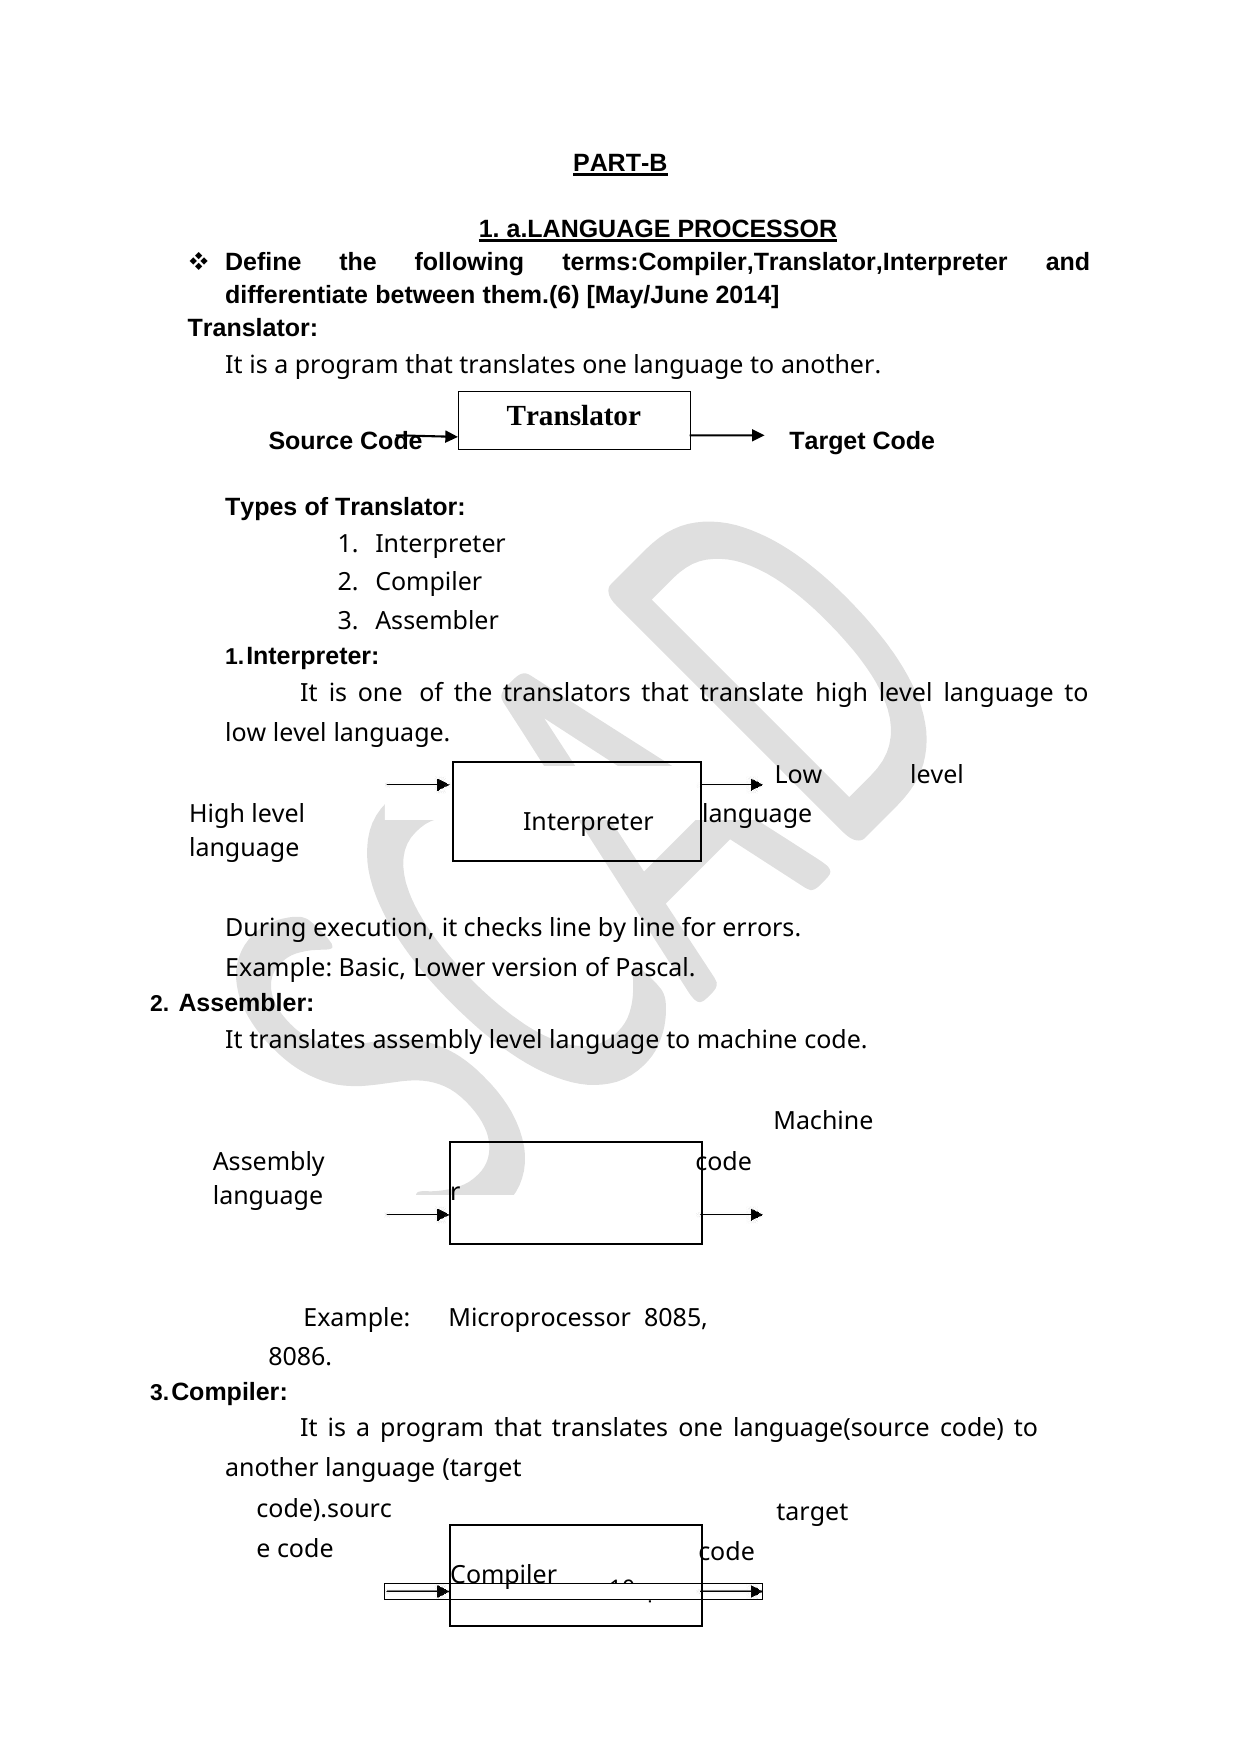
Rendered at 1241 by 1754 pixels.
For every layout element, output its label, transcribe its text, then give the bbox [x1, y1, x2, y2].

text language [702, 796, 1240, 829]
picture [384, 766, 452, 820]
picture [385, 1584, 449, 1599]
text Machine [773, 1102, 1240, 1137]
picture [451, 1195, 701, 1243]
text Assembly language [213, 1143, 442, 1212]
text code [516, 1533, 754, 1567]
text 8086. [268, 1338, 1240, 1372]
text It translates assembly level language to machine code. [225, 1022, 1240, 1056]
subtitle Assembler: [150, 989, 1240, 1017]
text Low level [774, 756, 1240, 791]
text PART-B [150, 148, 1090, 177]
picture [454, 766, 700, 820]
subtitle Source Code Target Code [268, 426, 1240, 454]
list Interpreter [337, 525, 1240, 559]
text It is a program that translates one language to another. [225, 347, 1240, 381]
subtitle Compiler: [150, 1377, 1240, 1405]
picture [703, 1584, 762, 1599]
text Types of Translator: [225, 492, 1240, 520]
text 1. a.LANGUAGE PROCESSOR [183, 214, 1132, 243]
picture [702, 766, 765, 796]
text It is a program that translates one language(source code) to another language (target [225, 1410, 1091, 1484]
picture [384, 1195, 765, 1250]
text High level language [189, 796, 419, 864]
text target [776, 1493, 1240, 1527]
text It is one of the translators that translate high level language to low level language. [225, 675, 1091, 748]
subtitle Interpreter: [225, 641, 1240, 670]
text code [560, 1144, 752, 1178]
text Translator: [187, 313, 1240, 342]
picture [451, 1584, 701, 1599]
text During execution, it checks line by line for errors. Example: Basic, Lower version of Pascal. [225, 910, 818, 983]
subtitle Define the following terms:Compiler,Translator,Interpreter and differentiate between them.(6) [May/June 2014] [187, 247, 1090, 309]
text Example: Microprocessor 8085, [303, 1299, 1240, 1333]
text code).source code [256, 1491, 403, 1565]
list Compiler [337, 564, 1240, 598]
list Assembler [337, 603, 1240, 637]
